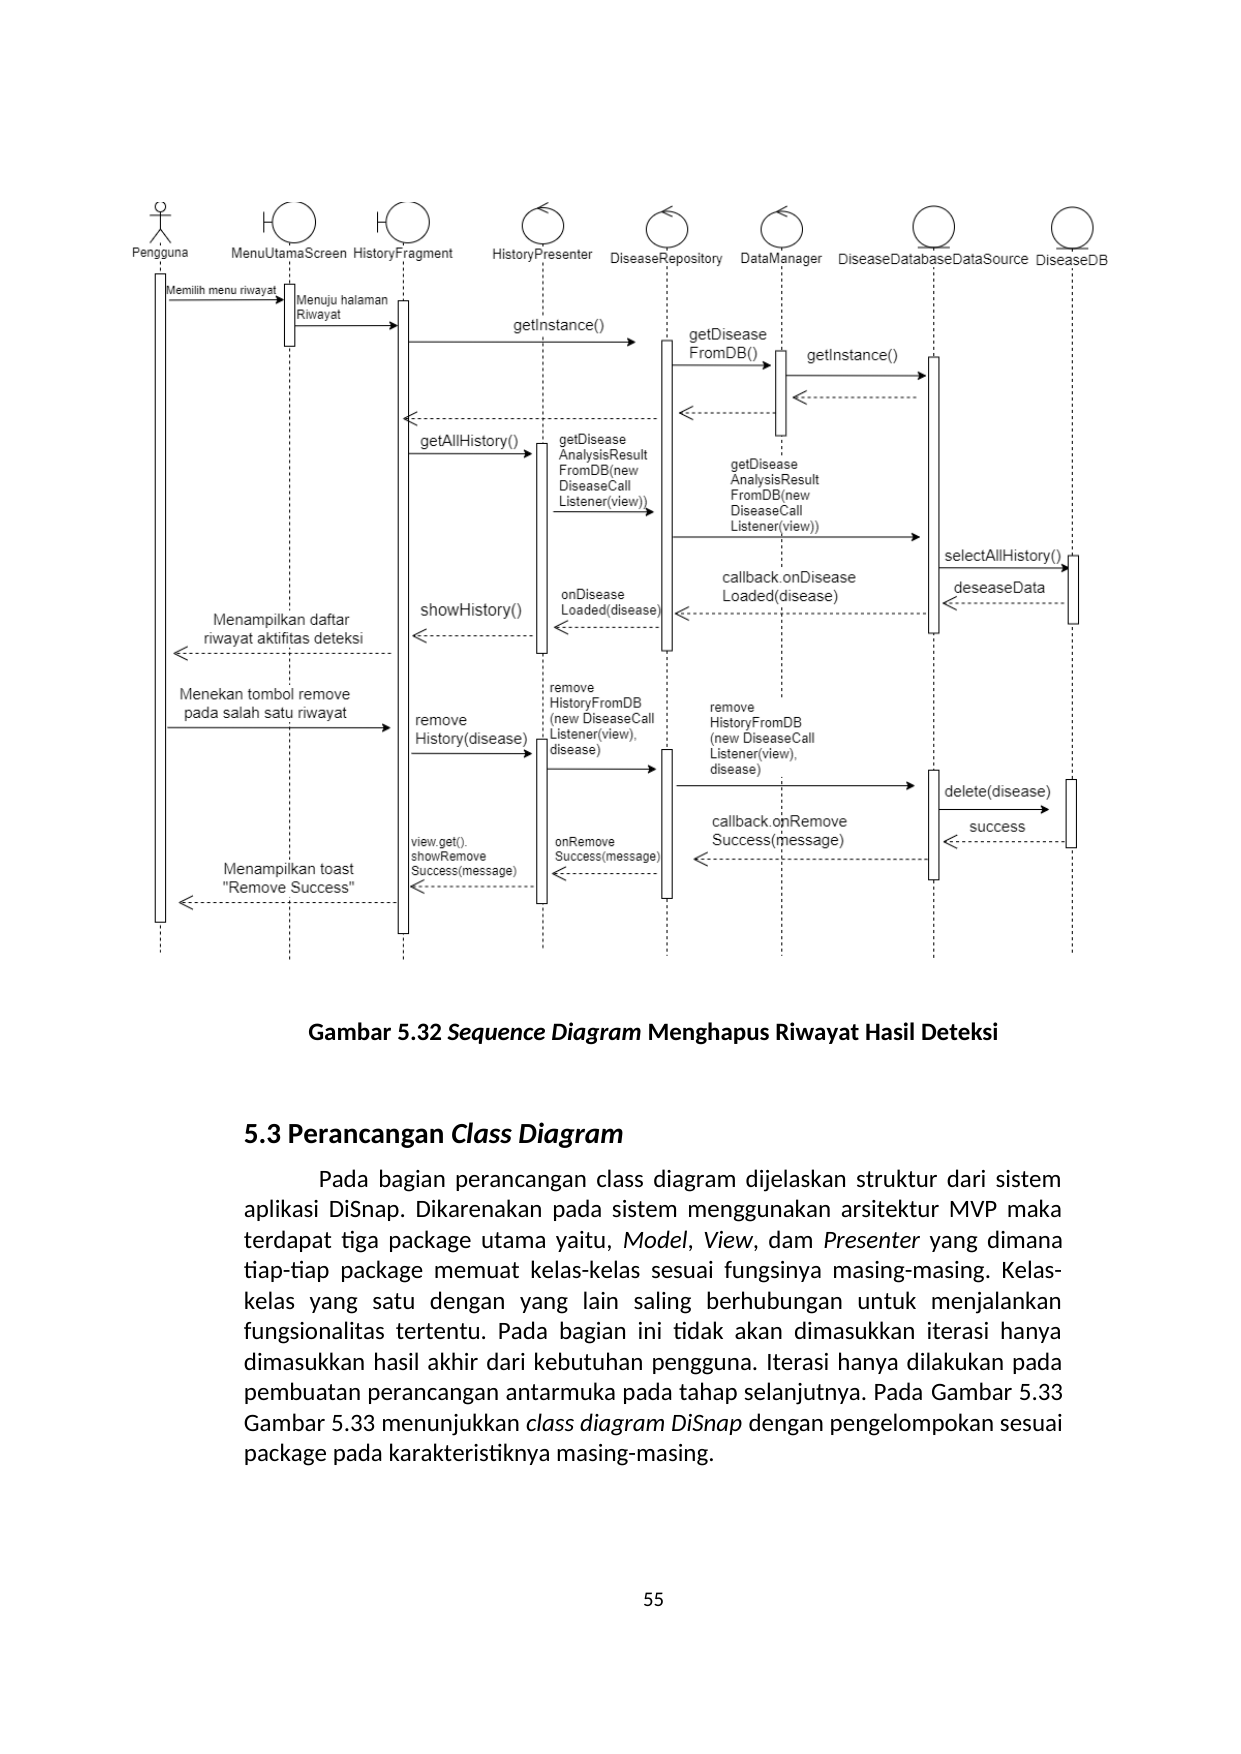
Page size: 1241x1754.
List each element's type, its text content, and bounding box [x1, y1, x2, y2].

picture [132, 202, 1108, 961]
subtitle Perancangan Class Diagram [244, 1115, 1063, 1150]
